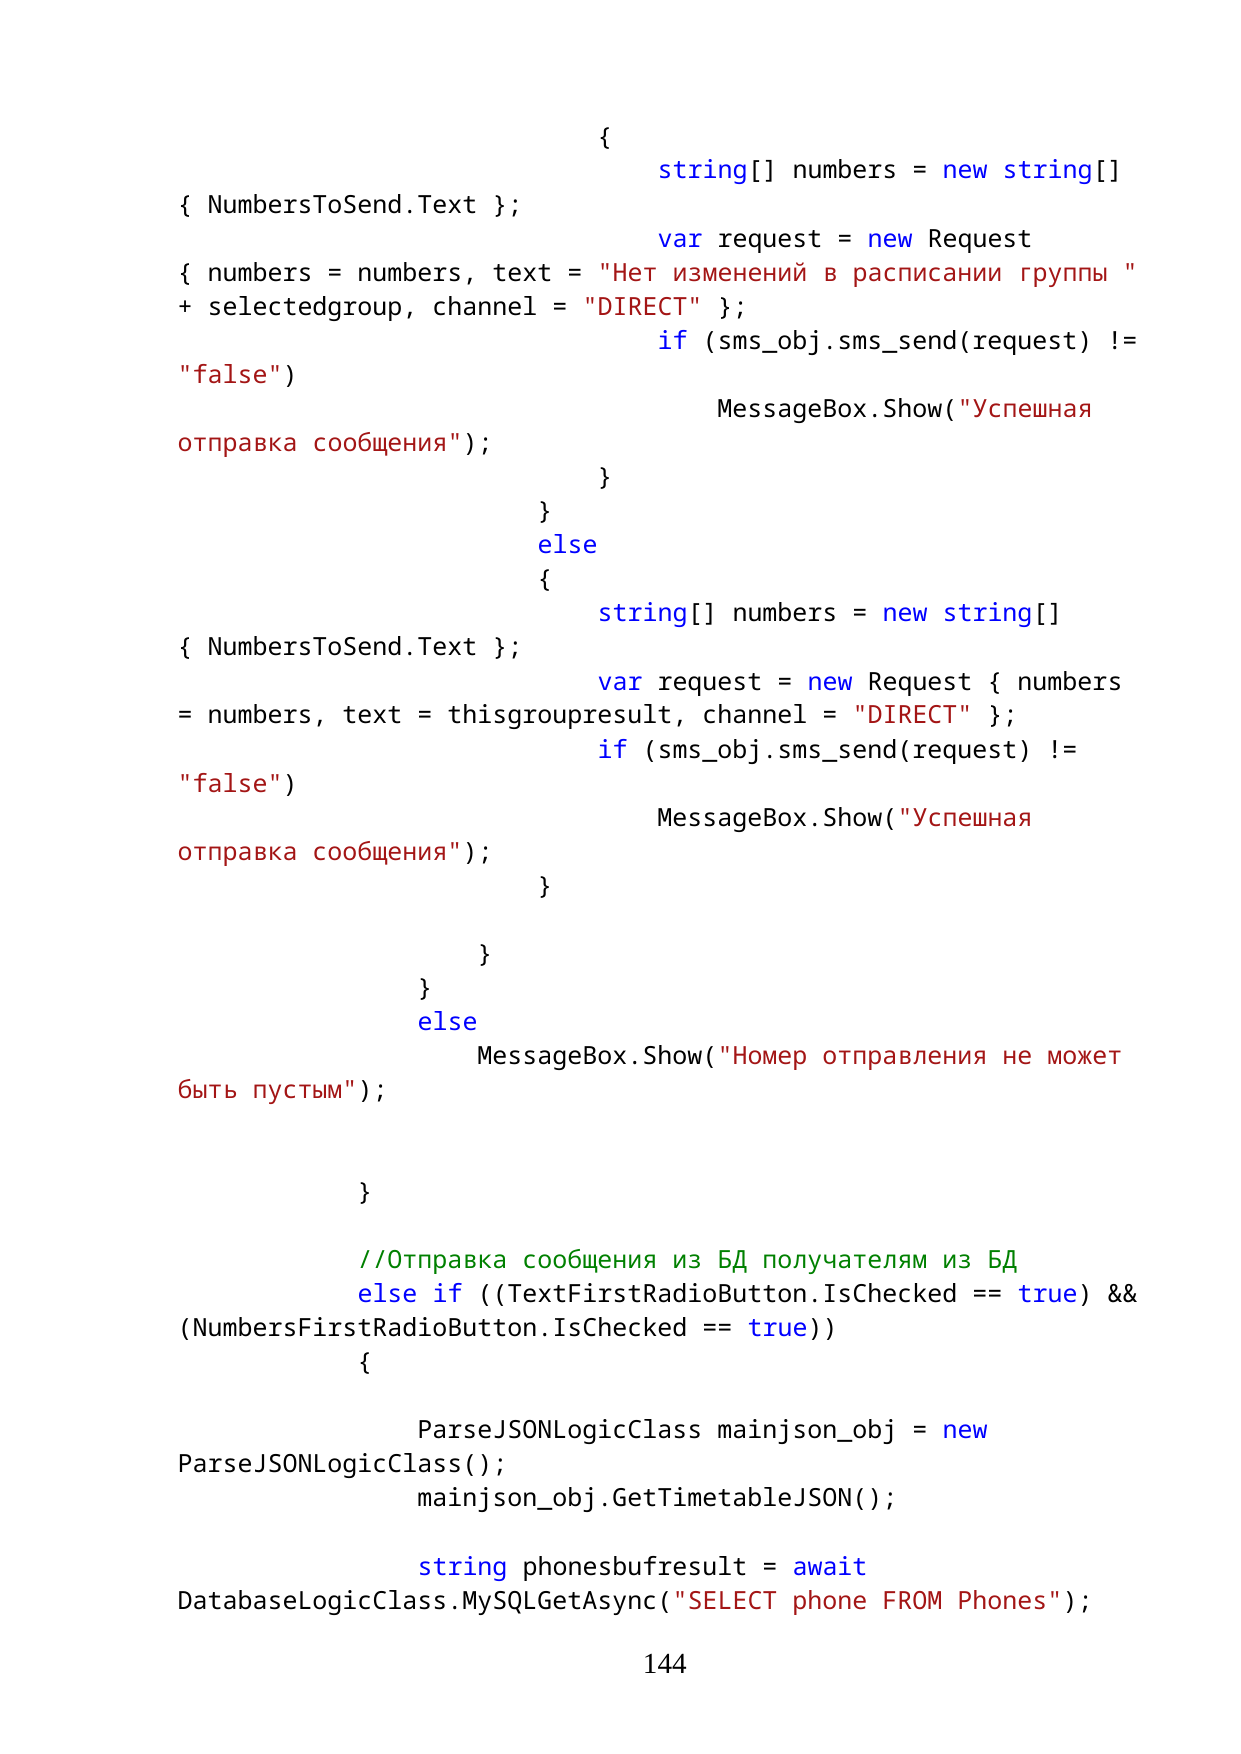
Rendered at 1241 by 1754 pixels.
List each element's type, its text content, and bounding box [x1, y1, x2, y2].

text if (sms_obj.sms_send(request) != "false") [177, 322, 1152, 391]
text else if ((TextFirstRadioButton.IsChecked == true) && (NumbersFirstRadioButton.IsChecked == true)) [177, 1276, 1152, 1344]
text MessageBox.Show("Успешная отправка сообщения"); [177, 799, 1152, 867]
text string phonesbufresult = await DatabaseLogicClass.MySQLGetAsync("SELECT phone FROM Phones"); [177, 1548, 1152, 1616]
text else [177, 527, 1152, 561]
text } [177, 936, 1152, 970]
text MessageBox.Show("Номер отправления не может быть пустым"); [177, 1038, 1152, 1106]
text MessageBox.Show("Успешная отправка сообщения"); [177, 391, 1152, 459]
text ParseJSONLogicClass mainjson_obj = new ParseJSONLogicClass(); [177, 1412, 1152, 1480]
text string[] numbers = new string[] { NumbersToSend.Text }; [177, 152, 1152, 220]
text { [177, 1344, 1152, 1378]
text } [177, 459, 1152, 493]
text else [177, 1004, 1152, 1038]
text } [177, 493, 1152, 527]
text { [177, 561, 1152, 595]
text mainjson_obj.GetTimetableJSON(); [177, 1480, 1152, 1514]
text //Отправка сообщения из БД получателям из БД [177, 1242, 1152, 1276]
text var request = new Request { numbers = numbers, text = "Нет изменений в расписании группы " + selectedgroup, channel = "DIRECT" }; [177, 220, 1152, 322]
text if (sms_obj.sms_send(request) != "false") [177, 731, 1152, 799]
text } [177, 867, 1152, 902]
text string[] numbers = new string[] { NumbersToSend.Text }; [177, 595, 1152, 663]
text } [177, 1173, 1152, 1208]
text var request = new Request { numbers = numbers, text = thisgroupresult, channel = "DIRECT" }; [177, 663, 1152, 731]
text } [177, 970, 1152, 1004]
text { [177, 118, 1152, 152]
